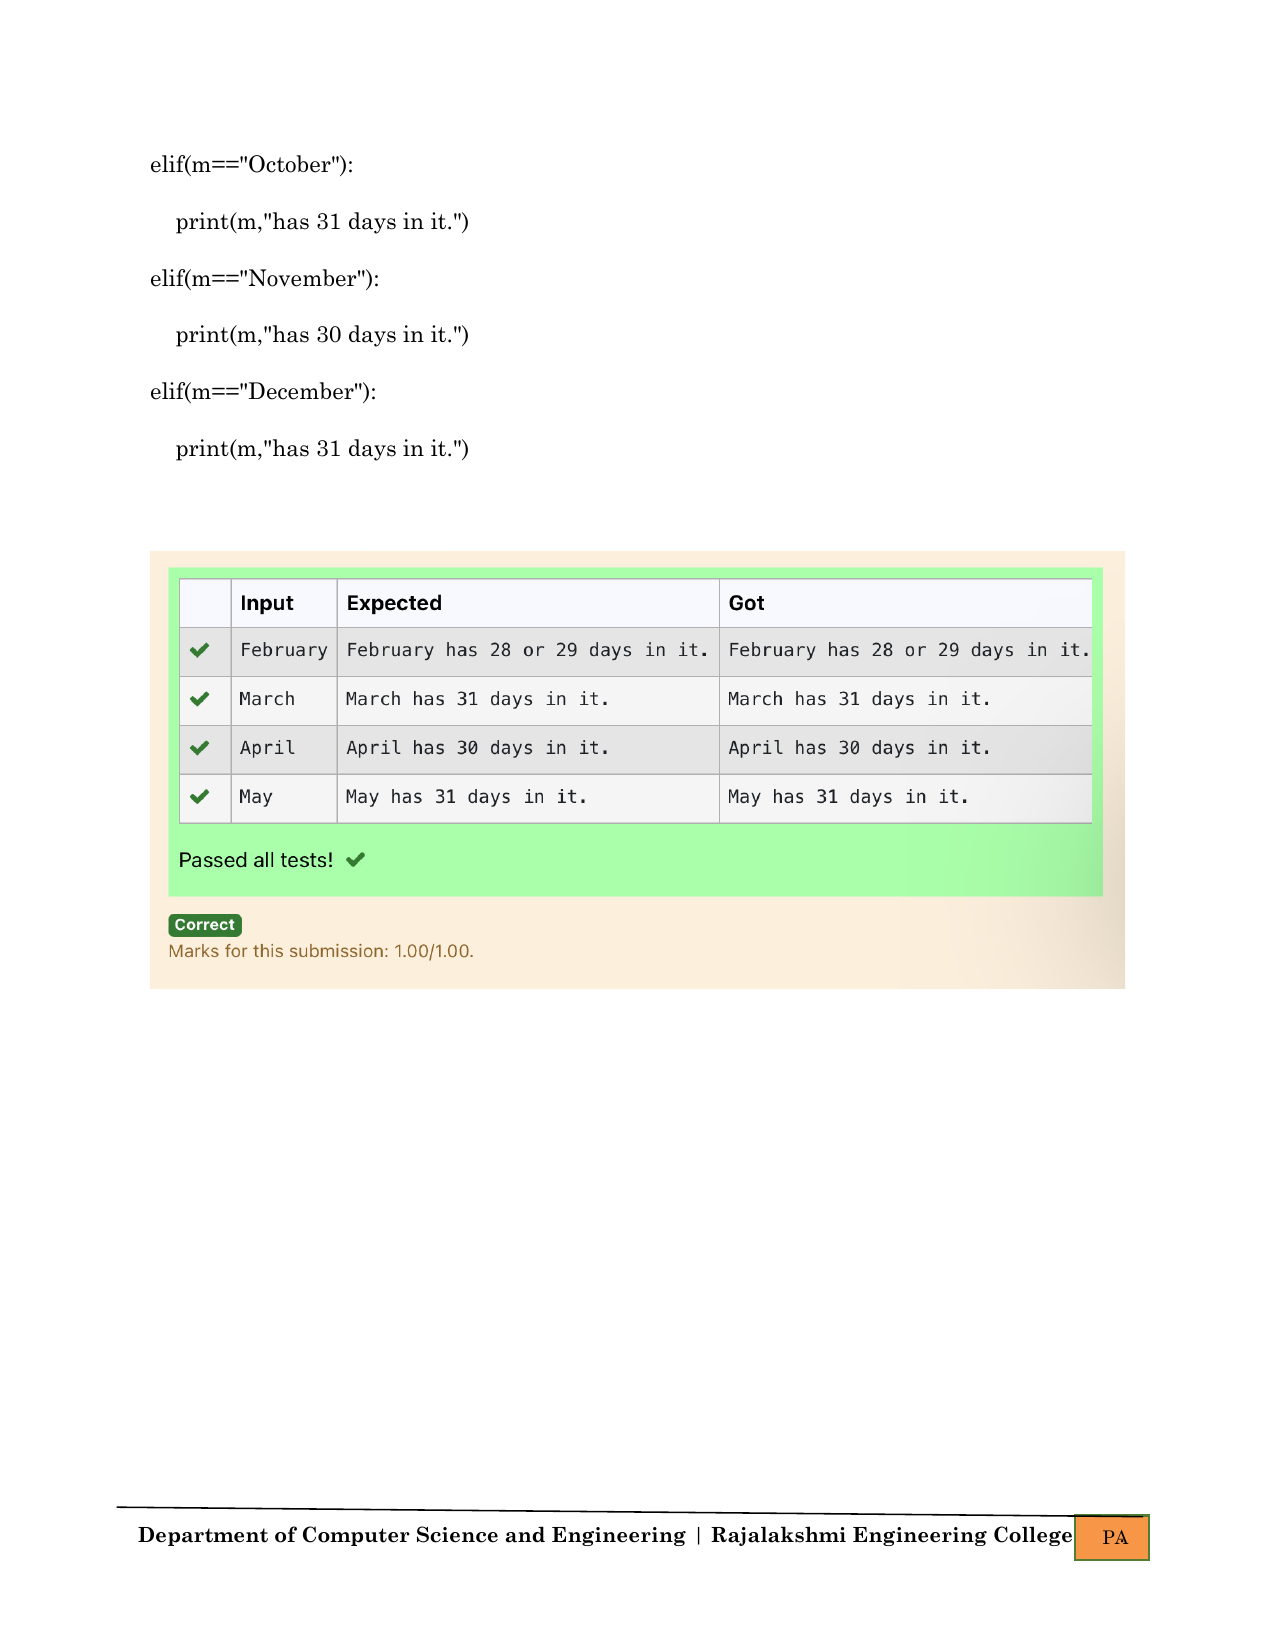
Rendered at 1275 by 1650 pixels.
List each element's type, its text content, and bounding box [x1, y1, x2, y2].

text print(m,"has 30 days in it.") [150, 320, 1125, 348]
text elif(m=="December"): [150, 377, 1125, 405]
text print(m,"has 31 days in it.") [150, 434, 1125, 461]
text elif(m=="October"): [150, 150, 1125, 178]
picture [150, 547, 1125, 989]
text print(m,"has 31 days in it.") [150, 207, 1125, 234]
text elif(m=="November"): [150, 263, 1125, 291]
